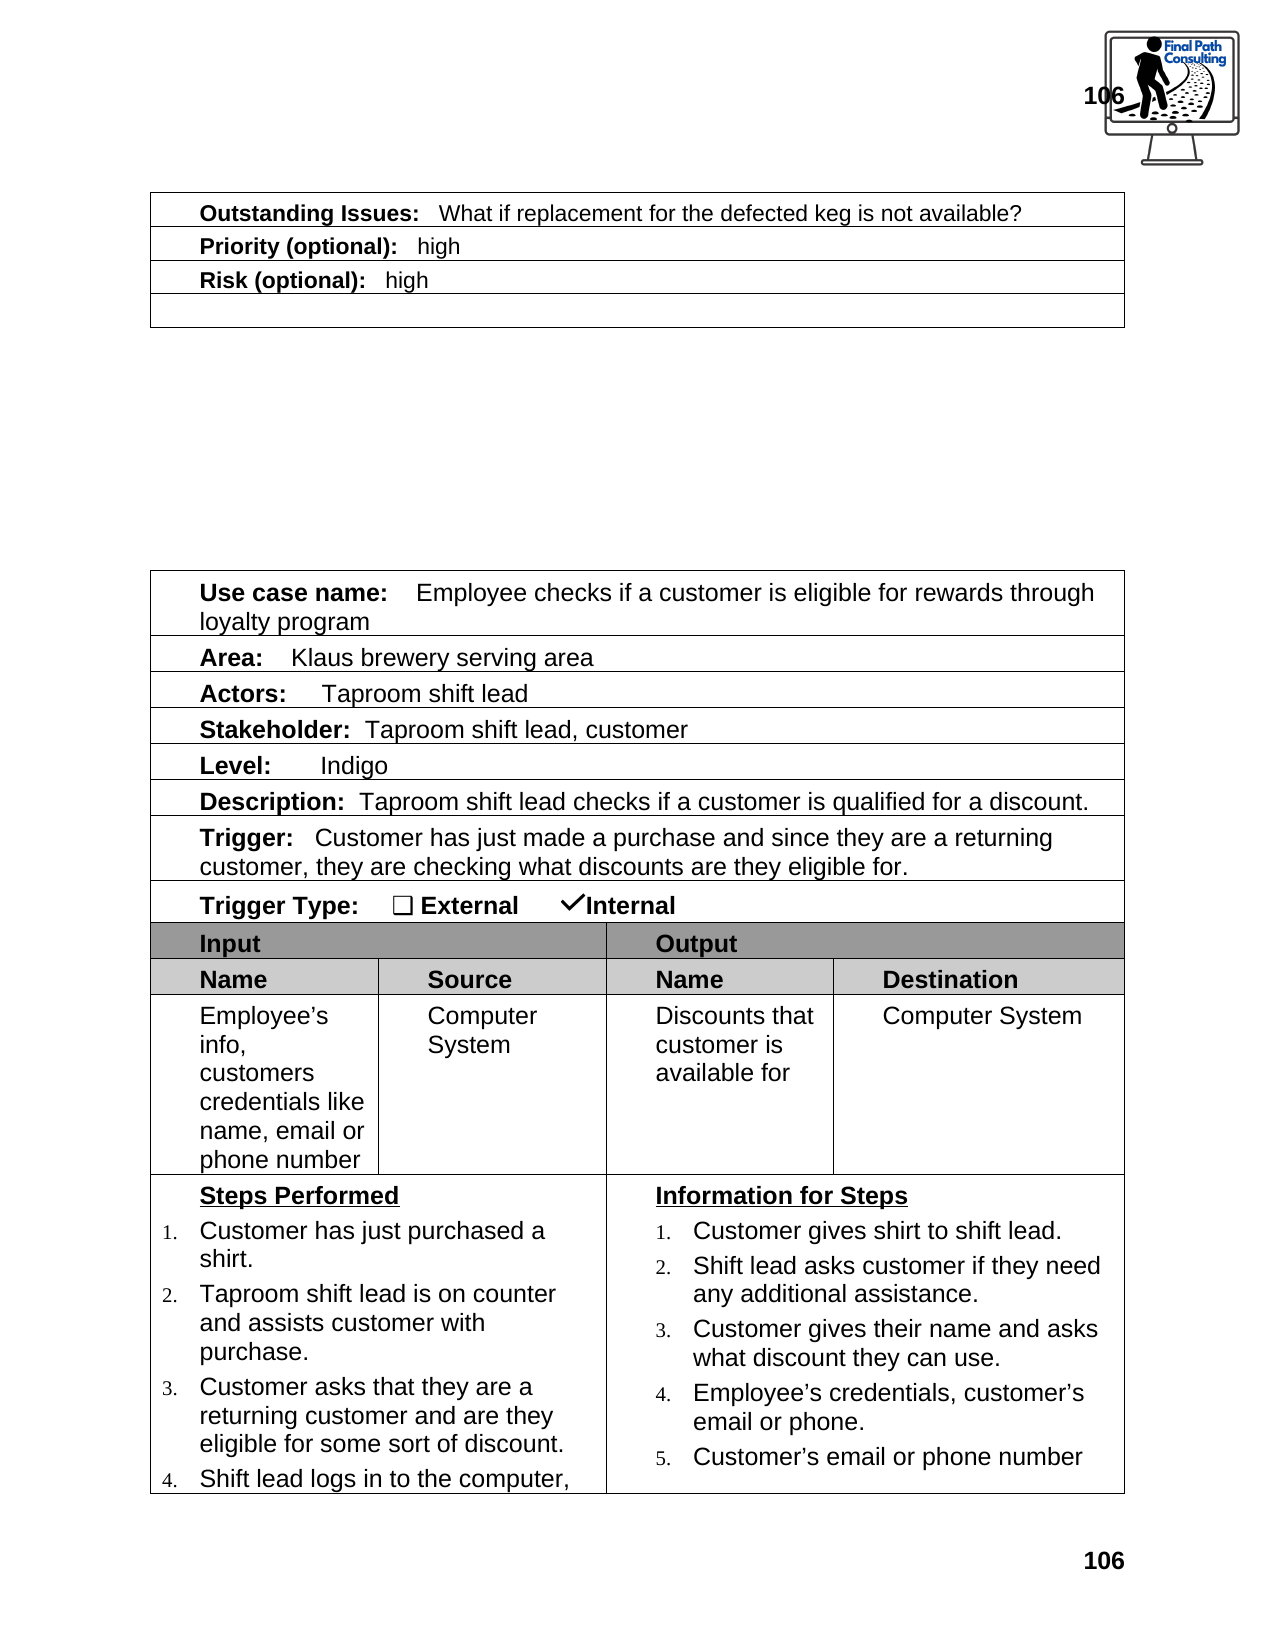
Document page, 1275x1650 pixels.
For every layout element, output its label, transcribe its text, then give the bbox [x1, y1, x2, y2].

table_cell Computer System [379, 995, 606, 1173]
picture [1101, 89, 1106, 101]
table_cell Discounts that customer is available for [607, 995, 833, 1173]
table_cell Destination [834, 959, 1124, 994]
table_cell Actors: Taproom shift lead [151, 672, 1124, 707]
table_cell Level: Indigo [151, 744, 1124, 779]
table_header Use case name: Employee checks if a customer is eligible for rewards through loyalty program [151, 571, 1124, 635]
table_cell Description: Taproom shift lead checks if a customer is qualified for a discount. [151, 780, 1124, 815]
table_cell [151, 294, 1124, 327]
table_cell Trigger: Customer has just made a purchase and since they are a returning customer, they are checking what discounts are they eligible for. [151, 816, 1124, 880]
table_cell Employee’s info, customers credentials like name, email or phone number [151, 995, 378, 1173]
table_cell Source [379, 959, 606, 994]
picture [560, 889, 586, 915]
table_cell Name [151, 959, 378, 994]
table_cell Name [607, 959, 833, 994]
table_cell Output [607, 923, 1124, 958]
table_cell Stakeholder: Taproom shift lead, customer [151, 708, 1124, 743]
table_cell Input [151, 923, 606, 958]
table_cell Priority (optional): high [151, 227, 1124, 259]
table_cell Trigger Type: ❑ External Internal [151, 881, 1124, 922]
table_cell Risk (optional): high [151, 261, 1124, 293]
table_cell Computer System [834, 995, 1124, 1173]
picture [1098, 18, 1247, 174]
table_cell Area: Klaus brewery serving area [151, 636, 1124, 671]
table_cell Outstanding Issues: What if replacement for the defected keg is not available? [151, 193, 1124, 226]
